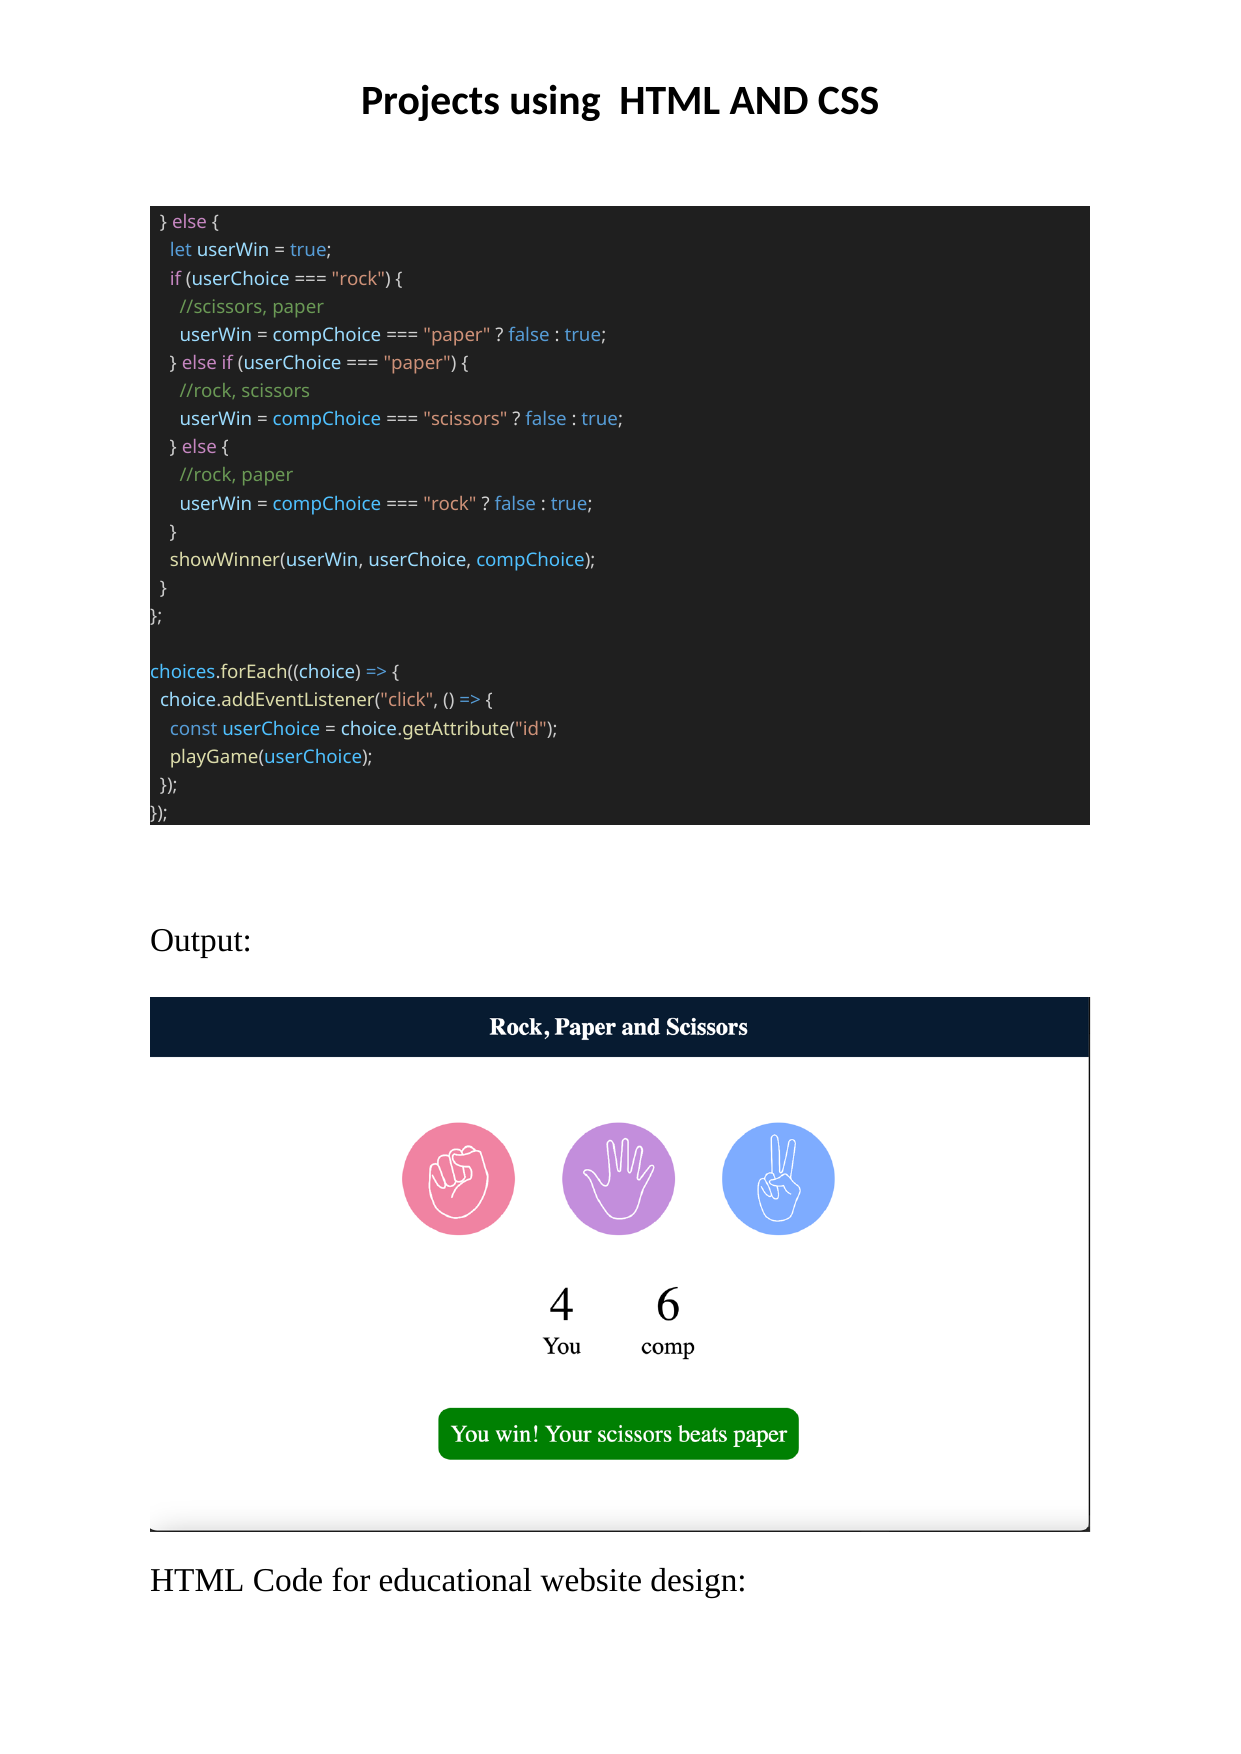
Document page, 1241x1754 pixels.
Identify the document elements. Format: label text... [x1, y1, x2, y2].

text } else { [150, 431, 1090, 459]
text playGame(userChoice); [150, 740, 1090, 768]
text let userWin = true; [150, 234, 1090, 262]
text HTML Code for educational website design: [150, 1560, 1090, 1598]
text if (userChoice === "rock") { [150, 262, 1090, 290]
text choice.addEventListener("click", () => { [150, 684, 1090, 712]
text choices.forEach((choice) => { [150, 656, 1090, 684]
text } else if (userChoice === "paper") { [150, 347, 1090, 375]
text userWin = compChoice === "scissors" ? false : true; [150, 403, 1090, 431]
text Output: [150, 921, 1090, 959]
text //rock, scissors [150, 375, 1090, 403]
text userWin = compChoice === "rock" ? false : true; [150, 487, 1090, 515]
text userWin = compChoice === "paper" ? false : true; [150, 318, 1090, 347]
text }); [150, 768, 1090, 797]
text }; [150, 600, 1090, 628]
text } [150, 572, 1090, 600]
text showWinner(userWin, userChoice, compChoice); [150, 543, 1090, 572]
picture [150, 997, 1091, 1532]
text }); [150, 797, 1090, 825]
text } [150, 515, 1090, 543]
text const userChoice = choice.getAttribute("id"); [150, 712, 1090, 740]
text } else { [150, 206, 1090, 234]
text //scissors, paper [150, 290, 1090, 318]
text //rock, paper [150, 459, 1090, 487]
